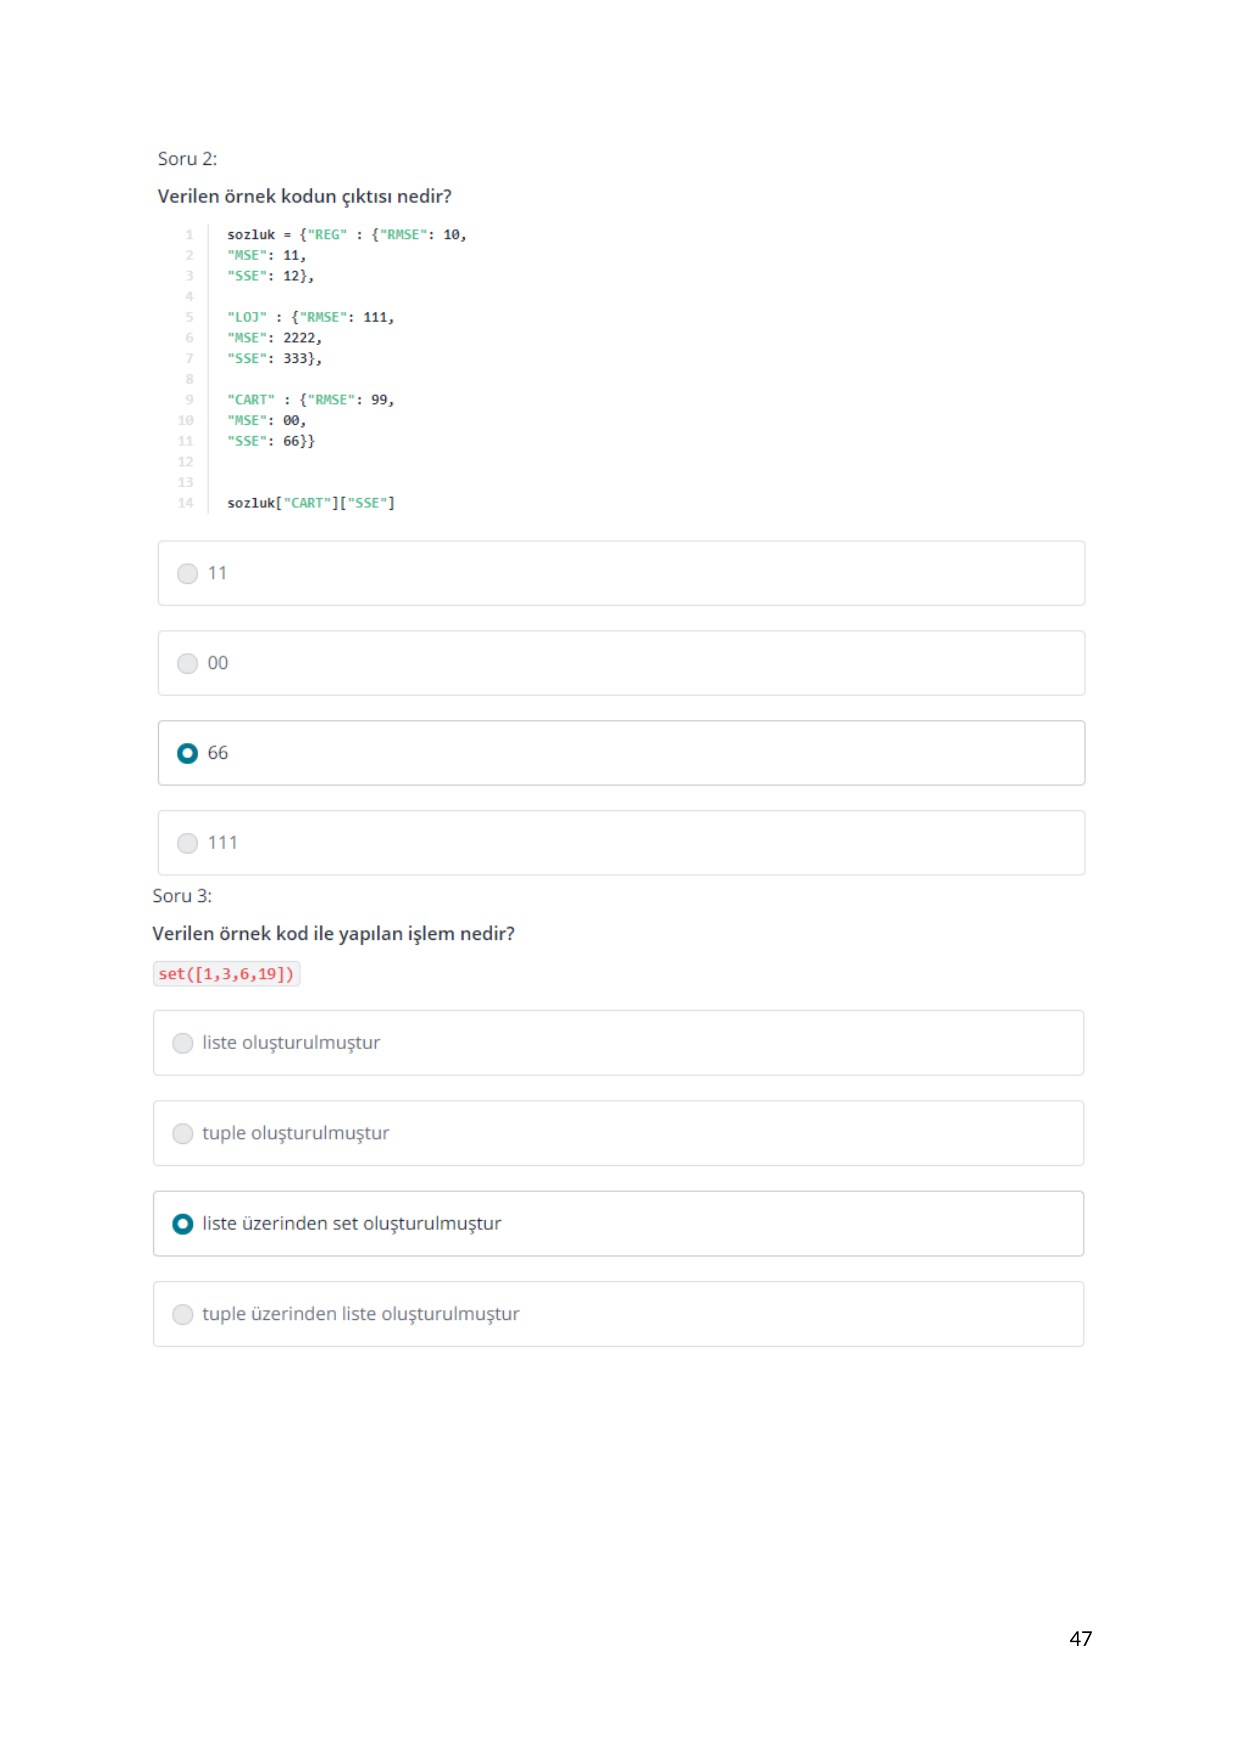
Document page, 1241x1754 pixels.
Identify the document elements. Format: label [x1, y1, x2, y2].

picture [147, 885, 1093, 1352]
picture [147, 147, 1093, 883]
